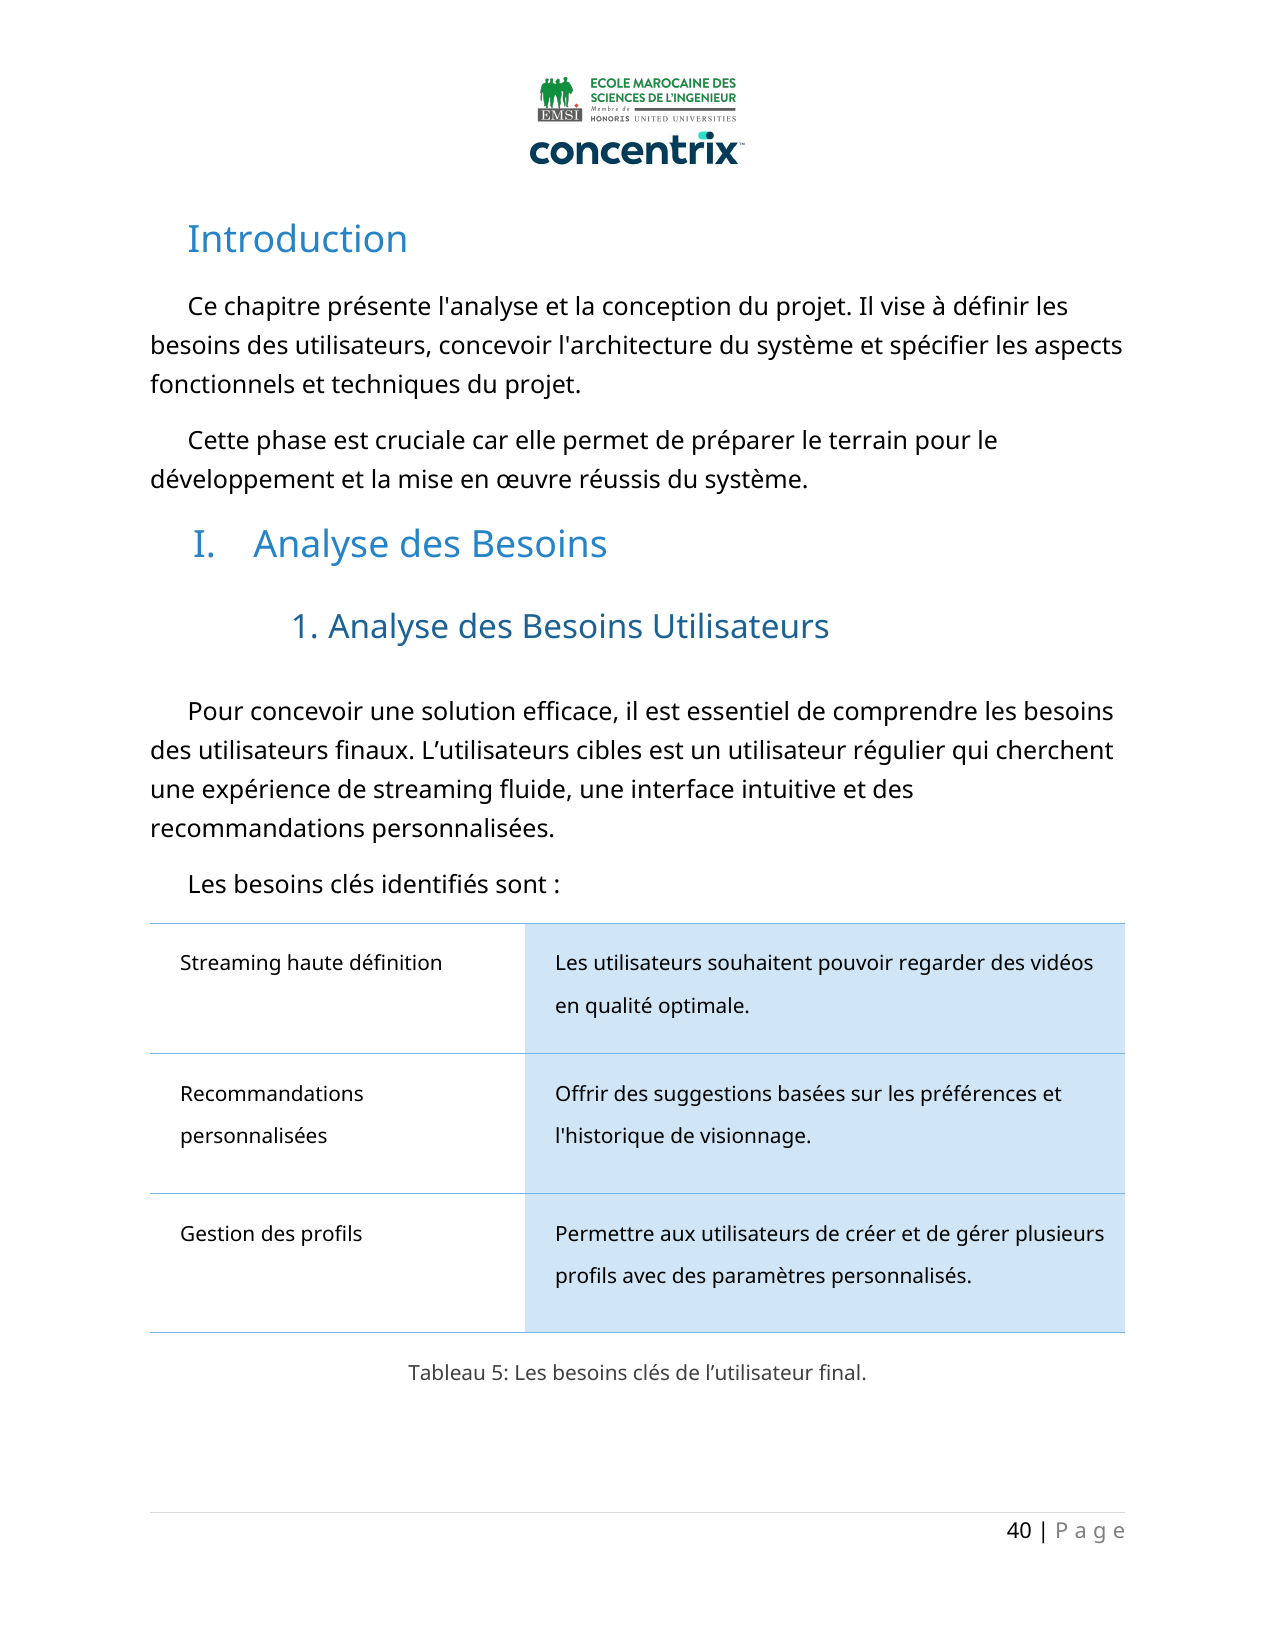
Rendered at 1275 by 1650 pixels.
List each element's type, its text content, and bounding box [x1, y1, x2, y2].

text Pour concevoir une solution efficace, il est essentiel de comprendre les besoins des utilisateurs finaux. L’utilisateurs cibles est un utilisateur régulier qui cherchent une expérience de streaming fluide, une interface intuitive et des recommandations personnalisées. [150, 693, 1125, 845]
text Les besoins clés identifiés sont : [150, 867, 1125, 901]
table_header Streaming haute définition [150, 924, 525, 1053]
text Tableau 5: Les besoins clés de l’utilisateur final. [150, 1358, 1125, 1387]
subtitle Analyse des Besoins Utilisateurs [291, 602, 1125, 648]
table_cell Offrir des suggestions basées sur les préférences et l'historique de visionnage. [525, 1054, 1125, 1193]
text Ce chapitre présente l'analyse et la conception du projet. Il vise à définir les besoins des utilisateurs, concevoir l'architecture du système et spécifier les aspects fonctionnels et techniques du projet. [150, 288, 1125, 401]
subtitle Introduction [150, 212, 1125, 263]
table_cell Recommandations personnalisées [150, 1054, 525, 1193]
table_cell Gestion des profils [150, 1194, 525, 1332]
table_header Les utilisateurs souhaitent pouvoir regarder des vidéos en qualité optimale. [525, 924, 1125, 1053]
table_cell Permettre aux utilisateurs de créer et de gérer plusieurs profils avec des paramètres personnalisés. [525, 1194, 1125, 1332]
subtitle Analyse des Besoins [216, 518, 1125, 569]
text Cette phase est cruciale car elle permet de préparer le terrain pour le développement et la mise en œuvre réussis du système. [150, 423, 1125, 496]
picture [528, 75, 747, 170]
